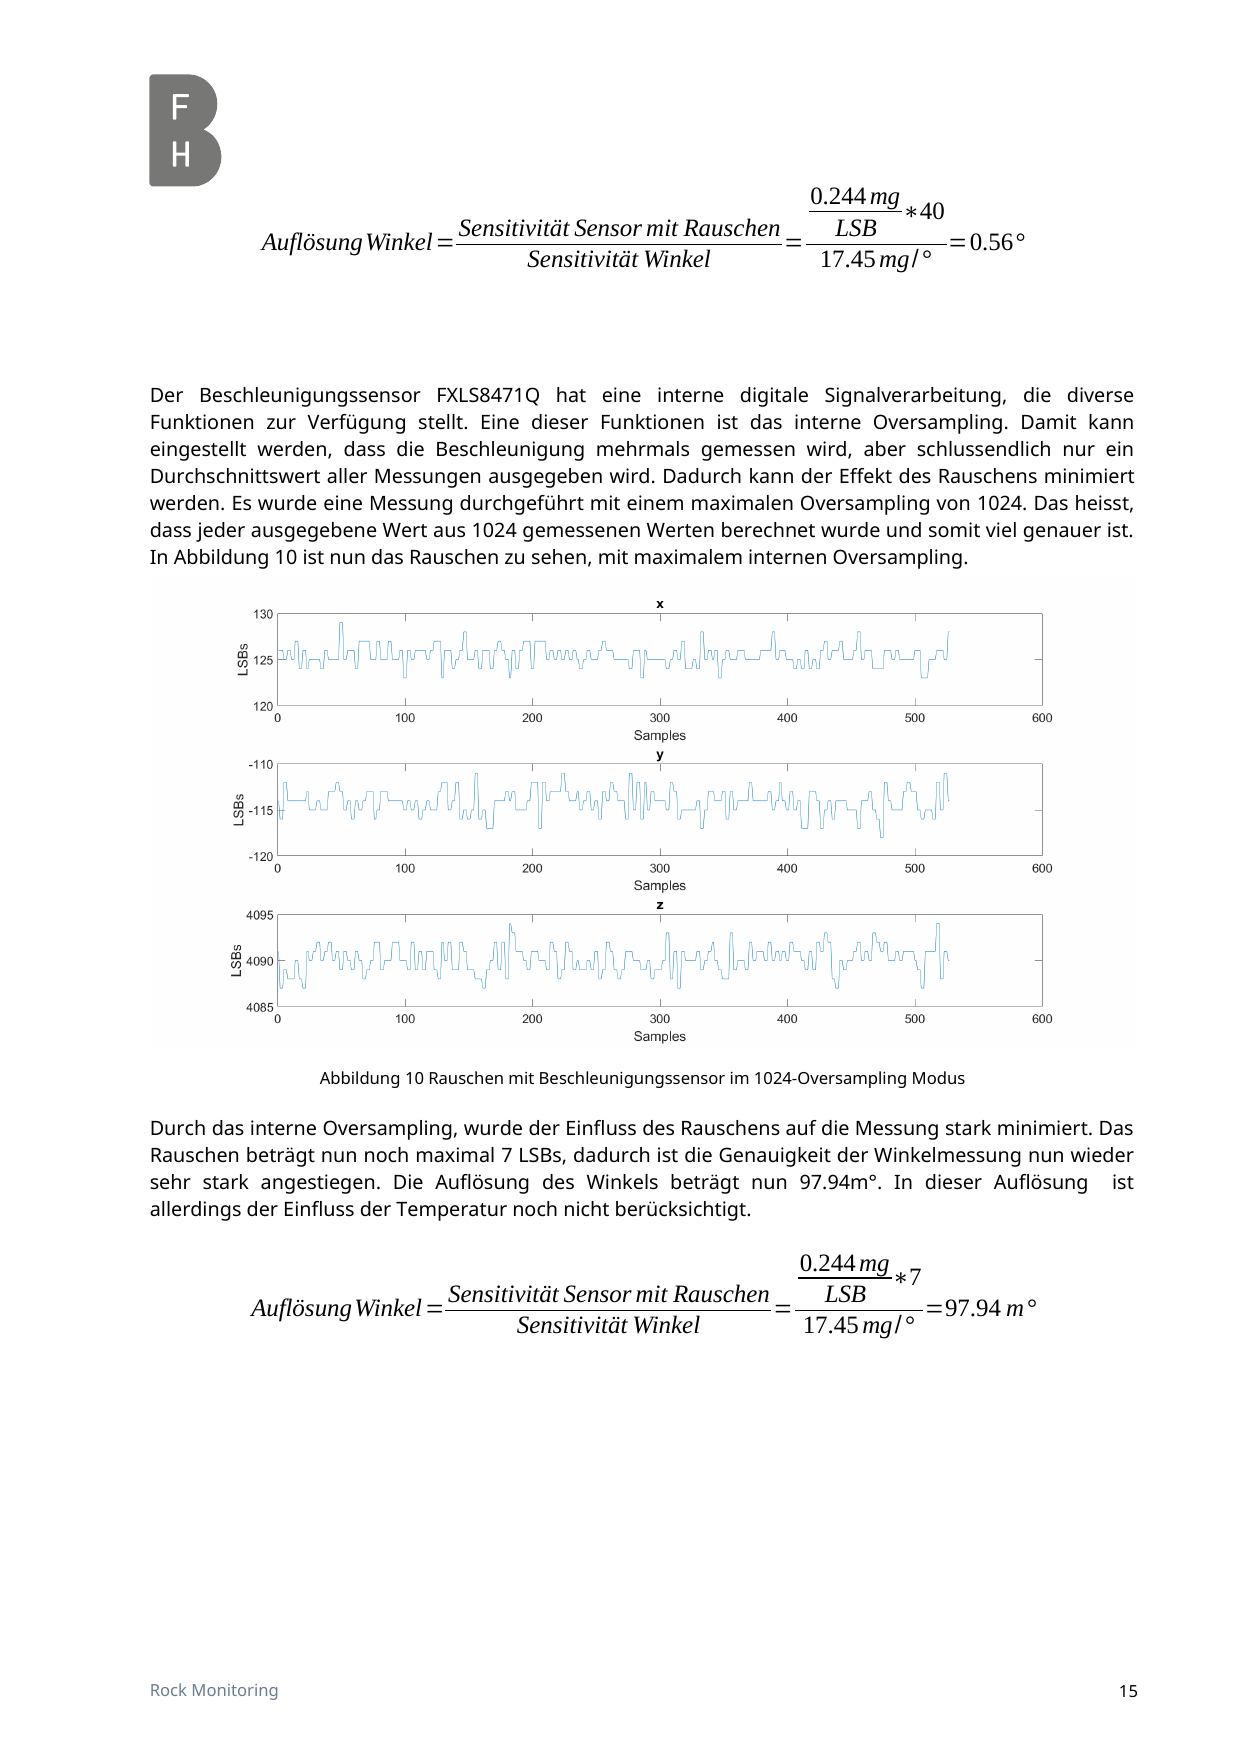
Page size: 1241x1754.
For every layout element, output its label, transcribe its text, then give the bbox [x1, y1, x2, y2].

picture [149, 570, 1136, 1052]
text Durch das interne Oversampling, wurde der Einfluss des Rauschens auf die Messung stark minimiert. Das Rauschen beträgt nun noch maximal 7 LSBs, dadurch ist die Genauigkeit der Winkelmessung nun wieder sehr stark angestiegen. Die Auflösung des Winkels beträgt nun 97.94m°. In dieser Auflösung ist allerdings der Einfluss der Temperatur noch nicht berücksichtigt. [149, 1114, 1136, 1222]
text Der Beschleunigungssensor FXLS8471Q hat eine interne digitale Signalverarbeitung, die diverse Funktionen zur Verfügung stellt. Eine dieser Funktionen ist das interne Oversampling. Damit kann eingestellt werden, dass die Beschleunigung mehrmals gemessen wird, aber schlussendlich nur ein Durchschnittswert aller Messungen ausgegeben wird. Dadurch kann der Effekt des Rauschens minimiert werden. Es wurde eine Messung durchgeführt mit einem maximalen Oversampling von 1024. Das heisst, dass jeder ausgegebene Wert aus 1024 gemessenen Werten berechnet wurde und somit viel genauer ist. In Abbildung 10 ist nun das Rauschen zu sehen, mit maximalem internen Oversampling. [149, 381, 1136, 570]
